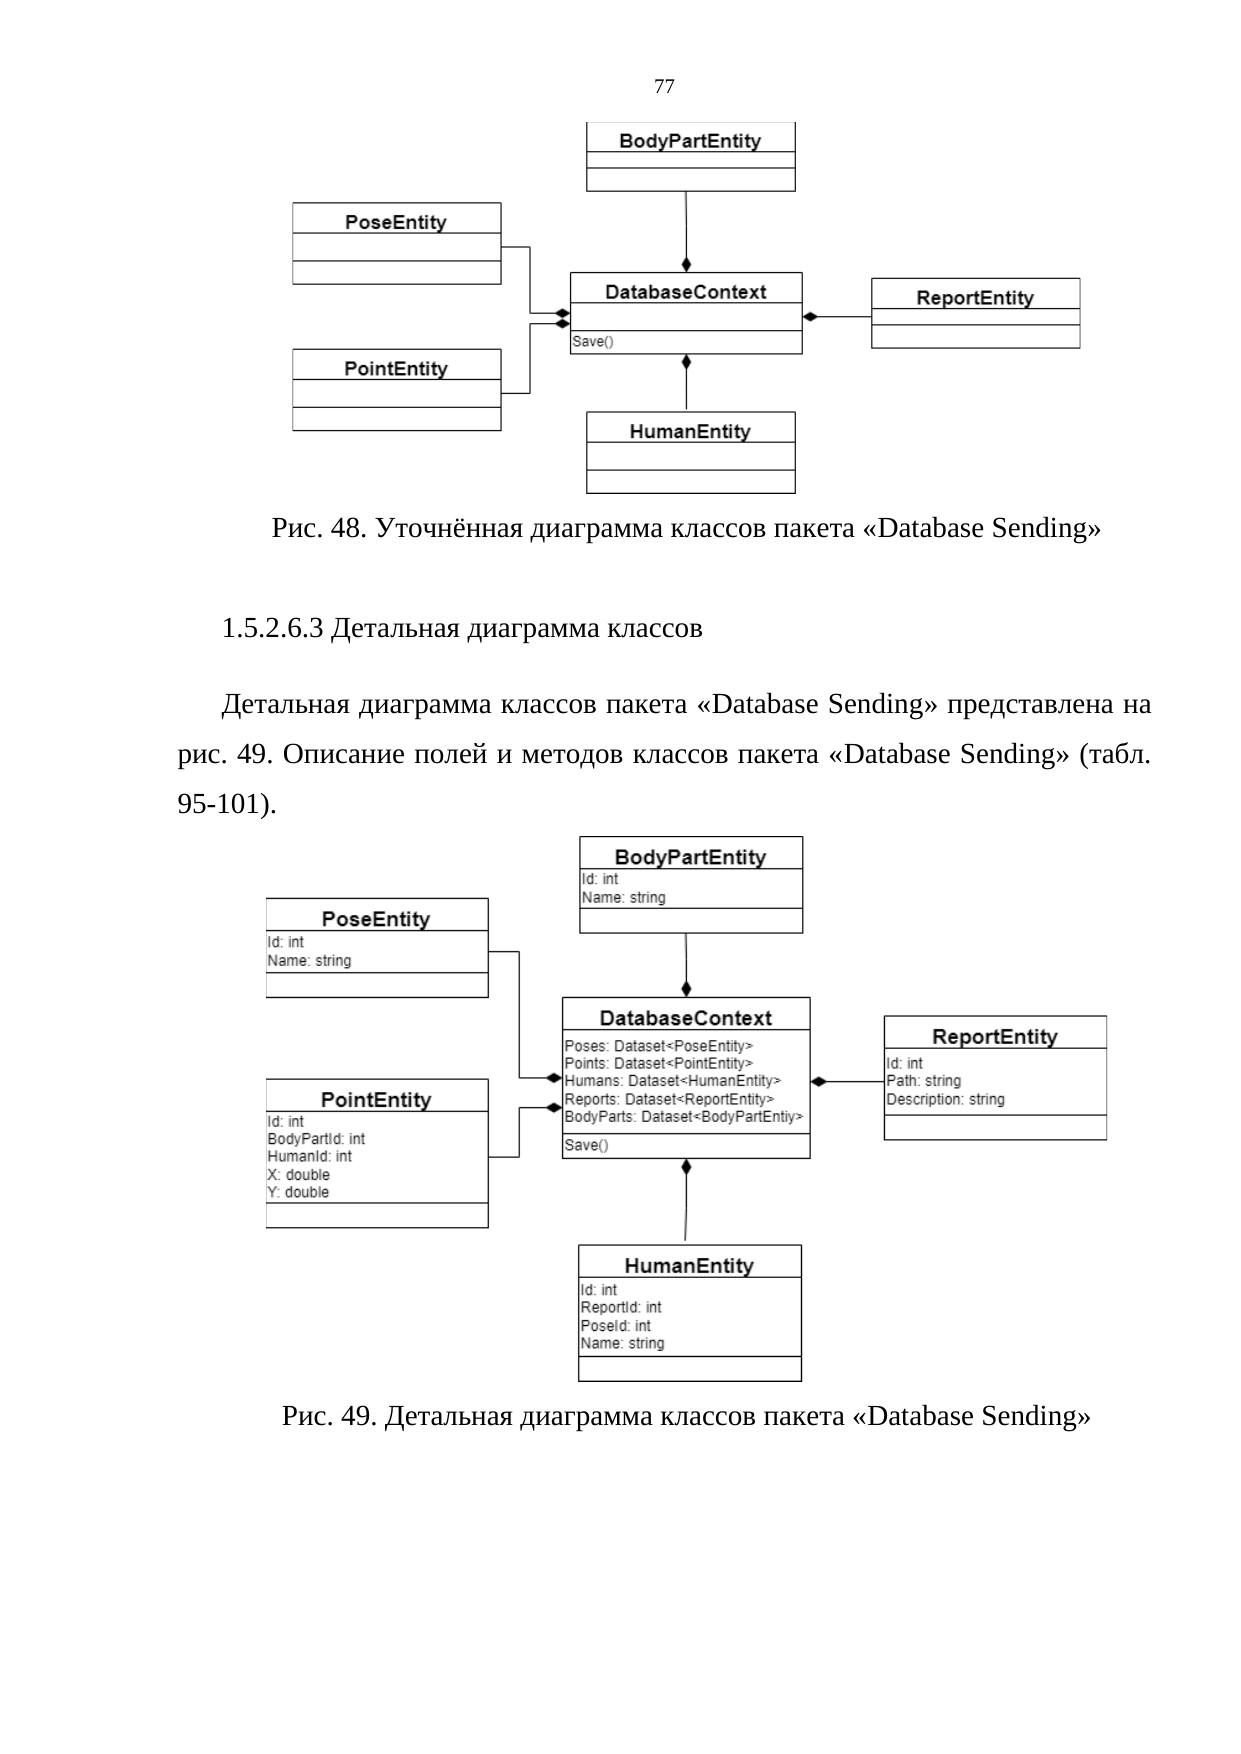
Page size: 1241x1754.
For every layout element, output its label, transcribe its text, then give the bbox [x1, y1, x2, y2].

text 1.5.2.6.3 Детальная диаграмма классов [177, 611, 1152, 644]
text Рис. 48. Уточнённая диаграмма классов пакета «Database Sending» [177, 510, 1152, 543]
text Детальная диаграмма классов пакета «Database Sending» представлена на рис. 49. Описание полей и методов классов пакета «Database Sending» (табл. 95-101). [177, 686, 1152, 820]
text Рис. 49. Детальная диаграмма классов пакета «Database Sending» [177, 1398, 1152, 1431]
picture [266, 836, 1108, 1382]
picture [292, 122, 1081, 494]
